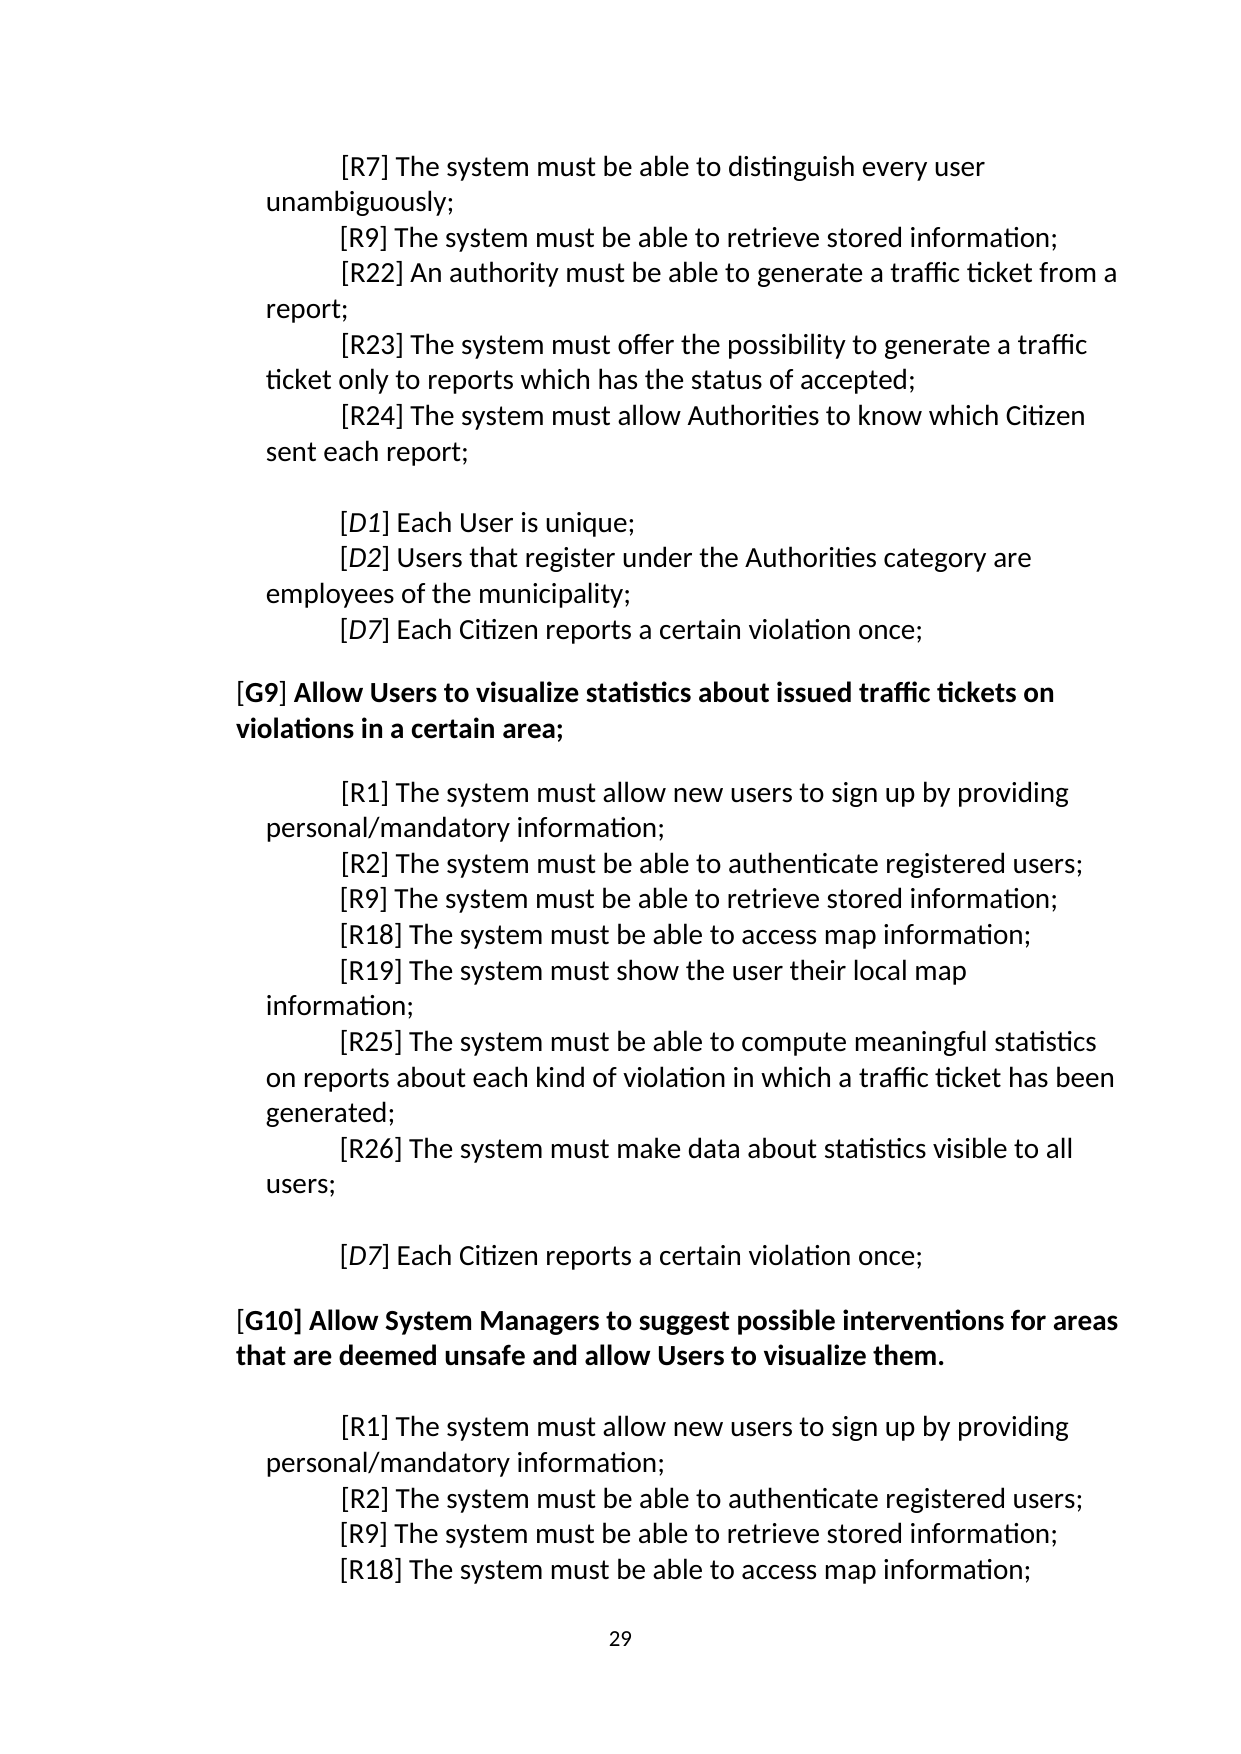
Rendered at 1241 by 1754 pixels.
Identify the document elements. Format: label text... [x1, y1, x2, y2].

text [R9] The system must be able to retrieve stored information; [309, 219, 1122, 254]
text [R9] The system must be able to retrieve stored information; [280, 881, 1122, 916]
text [R1] The system must allow new users to sign up by providing personal/mandatory information; [266, 1408, 1122, 1480]
text [G10] Allow System Managers to suggest possible interventions for areas that are deemed unsafe and allow Users to visualize them. [236, 1302, 1122, 1373]
text [R7] The system must be able to distinguish every user unambiguously; [266, 148, 1122, 219]
text [D7] Each Citizen reports a certain violation once; [236, 611, 1122, 646]
text [R24] The system must allow Authorities to know which Citizen sent each report; [266, 397, 1122, 468]
text [R26] The system must make data about statistics visible to all users; [266, 1130, 1122, 1201]
text [R25] The system must be able to compute meaningful statistics on reports about each kind of violation in which a traffic ticket has been generated; [266, 1023, 1122, 1130]
text [R23] The system must offer the possibility to generate a traffic ticket only to reports which has the status of accepted; [266, 326, 1122, 397]
text [R18] The system must be able to access map information; [266, 916, 1122, 952]
text [R1] The system must allow new users to sign up by providing personal/mandatory information; [266, 774, 1122, 845]
text [D7] Each Citizen reports a certain violation once; [266, 1237, 1122, 1272]
text [R2] The system must be able to authenticate registered users; [266, 1480, 1122, 1515]
text [R18] The system must be able to access map information; [266, 1551, 1122, 1587]
text [G9] Allow Users to visualize statistics about issued traffic tickets on violations in a certain area; [236, 674, 1122, 746]
text [R9] The system must be able to retrieve stored information; [266, 1515, 1122, 1551]
text [R22] An authority must be able to generate a traffic ticket from a report; [266, 254, 1122, 326]
text [R19] The system must show the user their local map information; [266, 952, 1122, 1023]
text [D2] Users that register under the Authorities category are employees of the municipality; [266, 539, 1122, 611]
text [R2] The system must be able to authenticate registered users; [266, 845, 1122, 881]
text [D1] Each User is unique; [236, 504, 1122, 539]
